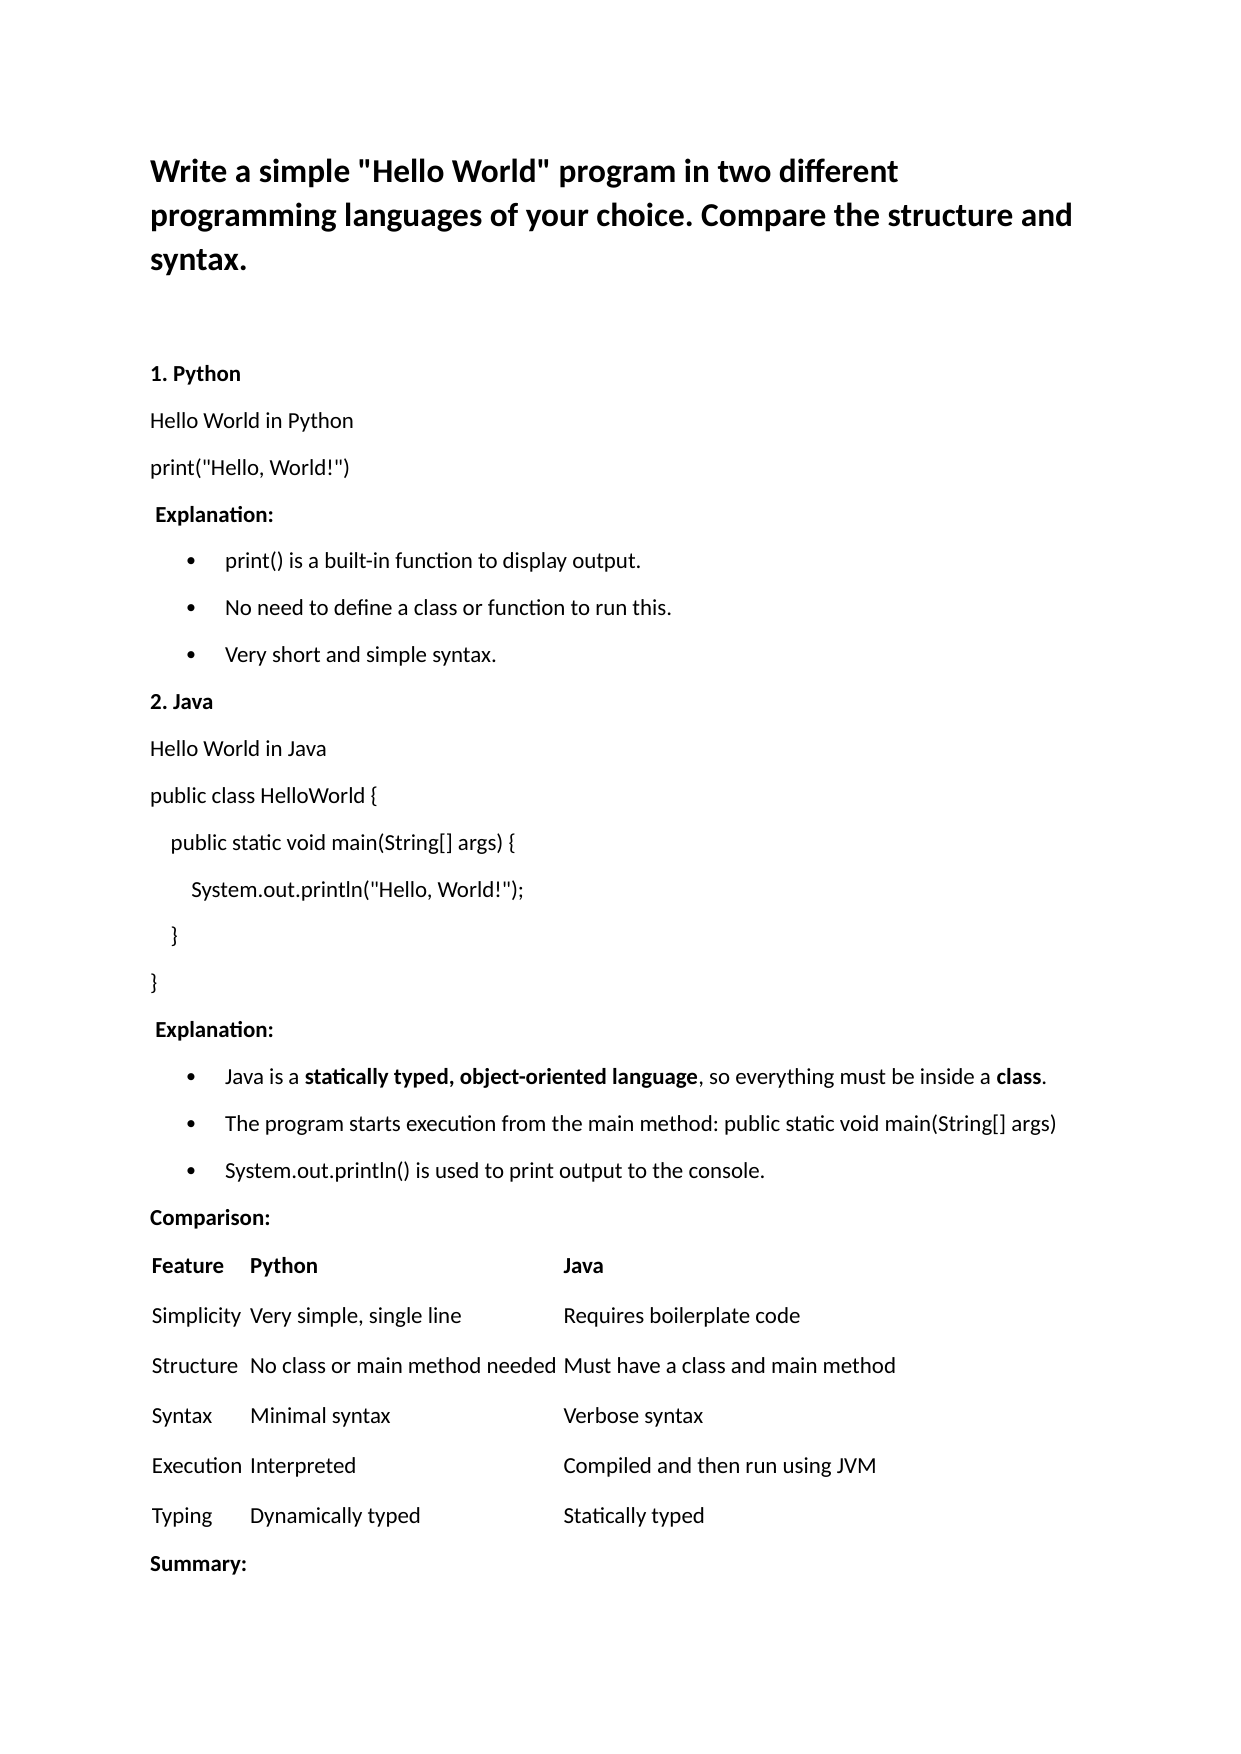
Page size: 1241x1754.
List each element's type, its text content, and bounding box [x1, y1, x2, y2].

text Explanation: [150, 1015, 1090, 1043]
text Summary: [150, 1549, 1090, 1577]
table_cell Verbose syntax [562, 1400, 903, 1449]
list System.out.println() is used to print output to the console. [187, 1156, 1090, 1184]
text } [150, 968, 1090, 997]
list Very short and simple syntax. [187, 640, 1090, 668]
table_cell Statically typed [562, 1499, 903, 1549]
table_cell Very simple, single line [249, 1300, 562, 1349]
text public static void main(String[] args) { [150, 828, 1090, 856]
table_cell Compiled and then run using JVM [562, 1449, 903, 1499]
table_header Java [562, 1250, 903, 1300]
table_cell Minimal syntax [249, 1400, 562, 1449]
table_cell Requires boilerplate code [562, 1300, 903, 1349]
table_cell Syntax [150, 1400, 248, 1449]
table_cell Simplicity [150, 1300, 248, 1349]
text Hello World in Python [150, 406, 1090, 434]
text public class HelloWorld { [150, 781, 1090, 809]
text Hello World in Java [150, 734, 1090, 762]
table_header Feature [150, 1250, 248, 1300]
list Java is a statically typed, object-oriented language, so everything must be inside a class. [187, 1062, 1090, 1090]
text Explanation: [150, 500, 1090, 528]
table_header Python [249, 1250, 562, 1300]
text Write a simple "Hello World" program in two different programming languages of your choice. Compare the structure and syntax. [150, 150, 1090, 279]
text System.out.println("Hello, World!"); [150, 875, 1090, 903]
text } [150, 922, 1090, 950]
list print() is a built-in function to display output. [187, 547, 1090, 575]
list No need to define a class or function to run this. [187, 593, 1090, 622]
table_cell Execution [150, 1449, 248, 1499]
table_cell No class or main method needed [249, 1350, 562, 1399]
table_cell Must have a class and main method [562, 1350, 903, 1399]
table_cell Dynamically typed [249, 1499, 562, 1549]
text 1. Python [150, 359, 1090, 387]
table_cell Typing [150, 1499, 248, 1549]
text 2. Java [150, 687, 1090, 715]
list The program starts execution from the main method: public static void main(String[] args) [187, 1109, 1090, 1137]
text Comparison: [150, 1203, 1090, 1231]
table_cell Structure [150, 1350, 248, 1399]
text print("Hello, World!") [150, 453, 1090, 481]
table_cell Interpreted [249, 1449, 562, 1499]
